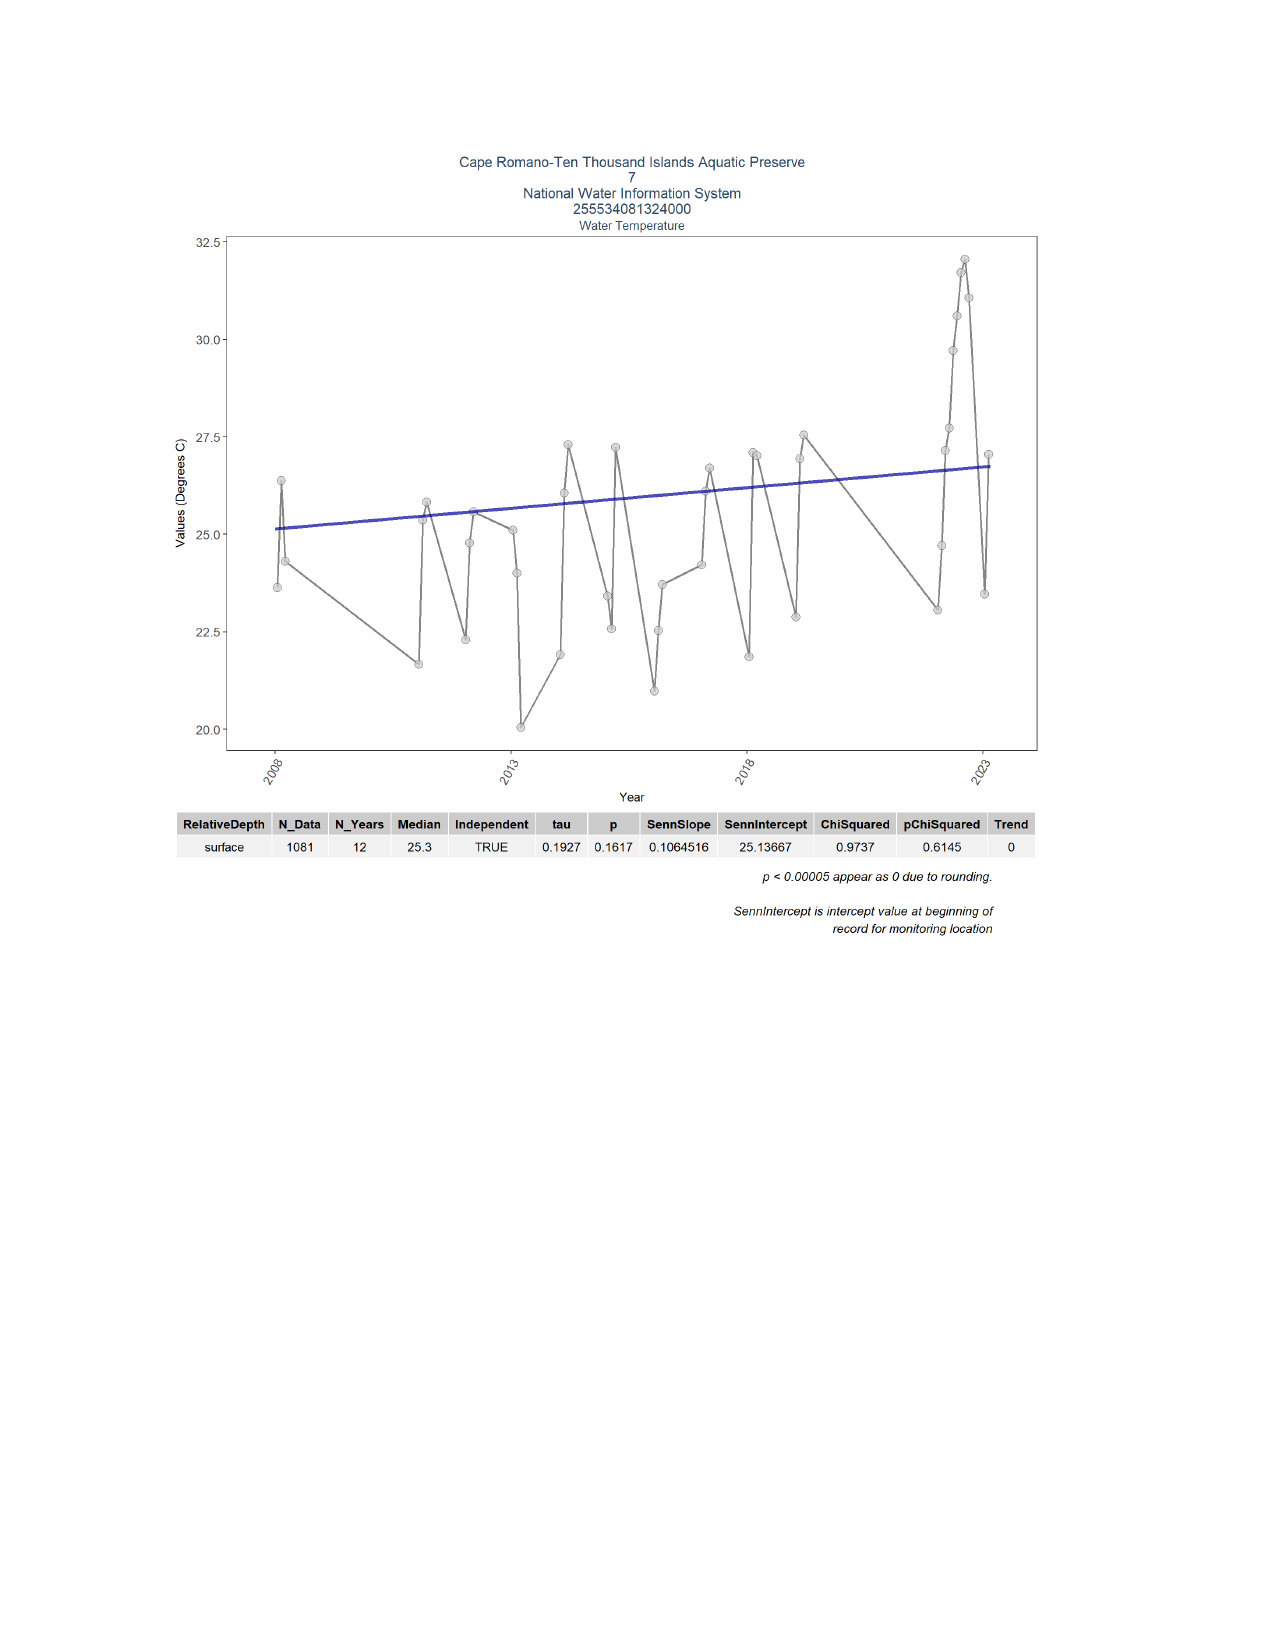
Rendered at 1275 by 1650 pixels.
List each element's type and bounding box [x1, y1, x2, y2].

picture [168, 150, 1044, 938]
